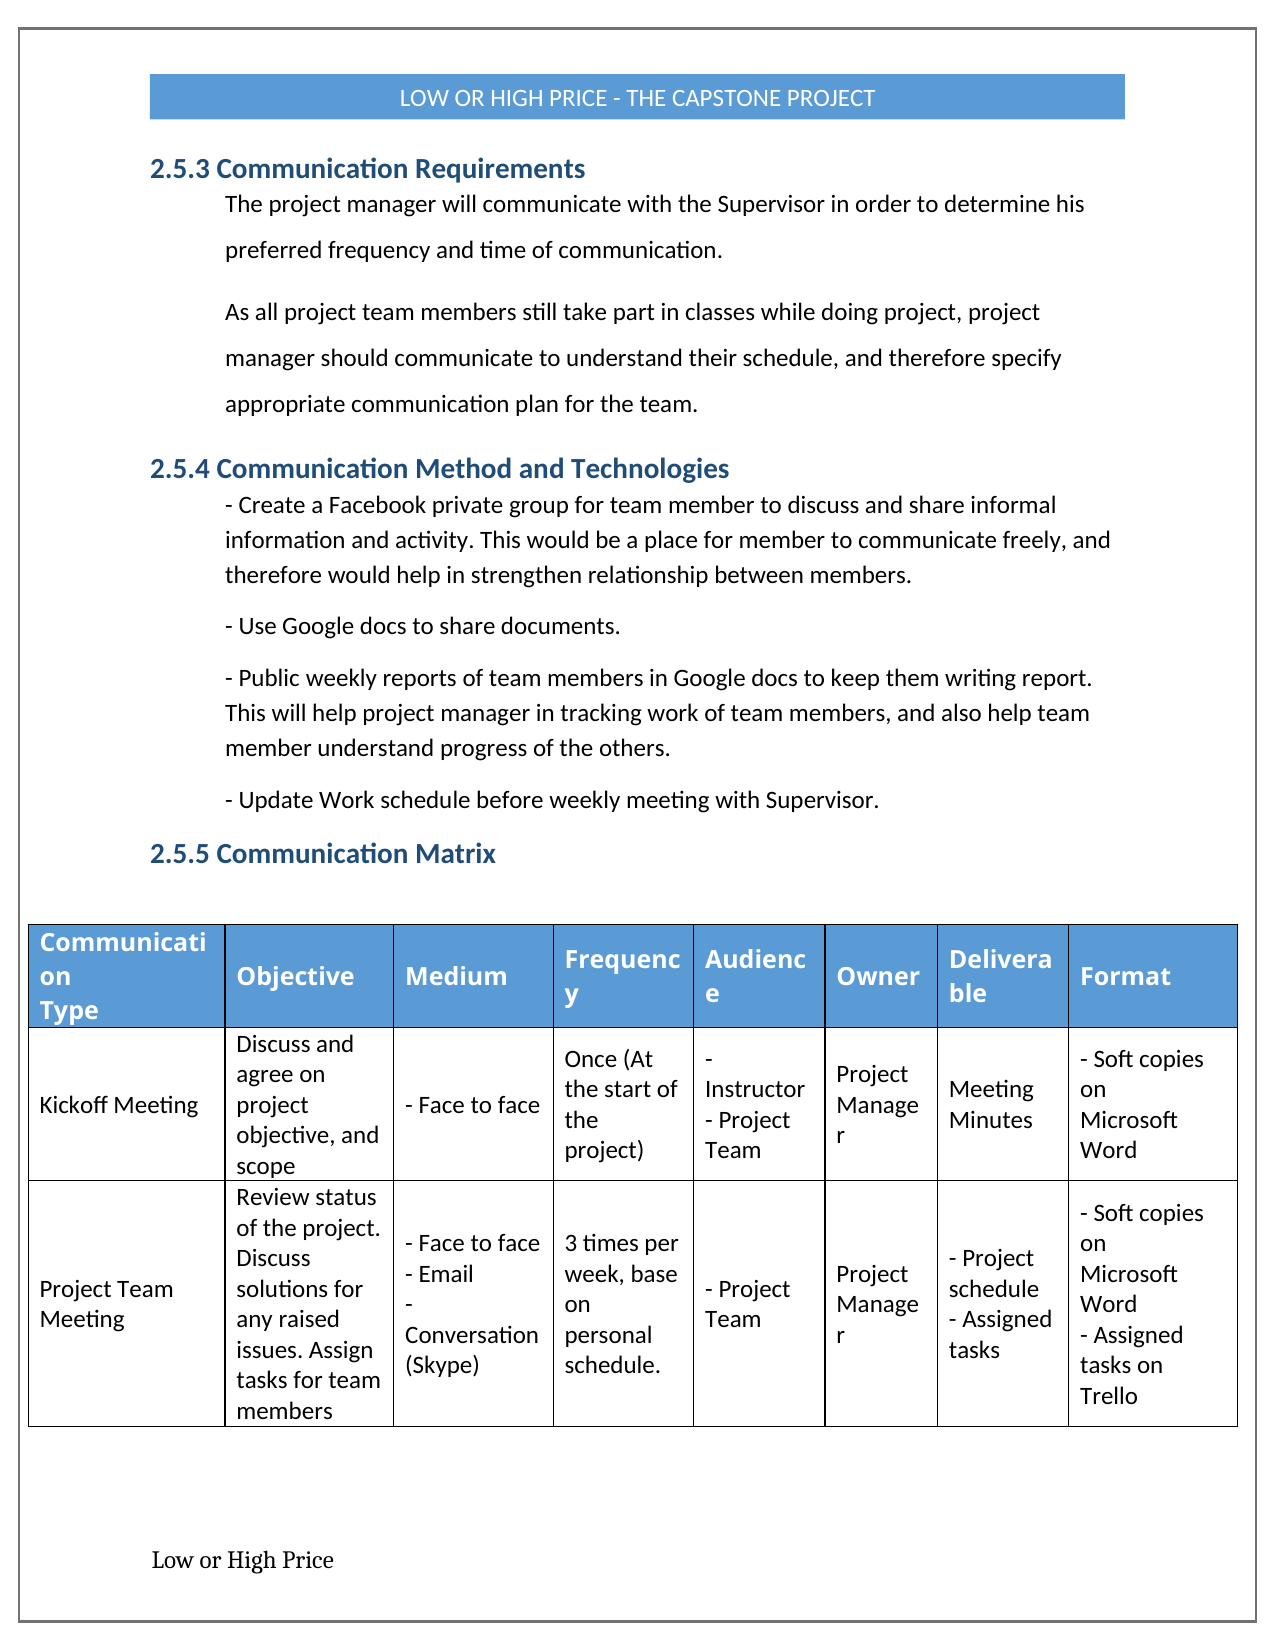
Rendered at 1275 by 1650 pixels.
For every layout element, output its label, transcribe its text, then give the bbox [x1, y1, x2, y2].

table_header Owner [826, 925, 937, 1027]
table_cell - Soft copies on Microsoft Word - Assigned tasks on Trello [1069, 1181, 1237, 1426]
table_header Deliverable [938, 925, 1068, 1027]
subtitle 2.5.3 Communication Requirements [150, 150, 1125, 186]
table_header Frequency [554, 925, 693, 1027]
table_cell Project Manager [826, 1181, 937, 1426]
text The project manager will communicate with the Supervisor in order to determine his preferred frequency and time of communication. [225, 188, 1125, 265]
table_cell 3 times per week, base on personal schedule. [554, 1181, 693, 1426]
table_header Format [1069, 925, 1237, 1027]
table_cell - Project Team [694, 1181, 824, 1426]
table_cell Project Manager [826, 1028, 937, 1180]
text As all project team members still take part in classes while doing project, project manager should communicate to understand their schedule, and therefore specify appropriate communication plan for the team. [225, 297, 1125, 418]
table_cell - Soft copies on Microsoft Word [1069, 1028, 1237, 1180]
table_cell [394, 1181, 553, 1426]
table_cell Kickoff Meeting [29, 1028, 224, 1180]
text - Public weekly reports of team members in Google docs to keep them writing report. This will help project manager in tracking work of team members, and also help team member understand progress of the others. [225, 662, 1125, 763]
table_cell Review status of the project. Discuss solutions for any raised issues. Assign tasks for team members [226, 1181, 393, 1426]
table_cell - Project schedule - Assigned tasks [938, 1181, 1068, 1426]
text - Create a Facebook private group for team member to discuss and share informal information and activity. This would be a place for member to communicate freely, and therefore would help in strengthen relationship between members. [225, 489, 1125, 589]
table_header Objective [226, 925, 393, 1027]
table_cell Once (At the start of the project) [554, 1028, 693, 1180]
subtitle 2.5.5 Communication Matrix [150, 836, 1125, 871]
table_cell Project Team Meeting [29, 1181, 224, 1426]
table_header Medium [394, 925, 553, 1027]
table_cell Discuss and agree on project objective, and scope [226, 1028, 393, 1180]
table_cell - Face to face [394, 1028, 553, 1180]
table_header Communication Type [29, 925, 224, 1027]
text - Use Google docs to share documents. [225, 611, 1125, 641]
table_header Audience [694, 925, 824, 1027]
text - Update Work schedule before weekly meeting with Supervisor. [225, 784, 1125, 814]
table_cell - Instructor - Project Team [694, 1028, 824, 1180]
subtitle 2.5.4 Communication Method and Technologies [150, 450, 1125, 486]
table_cell Meeting Minutes [938, 1028, 1068, 1180]
